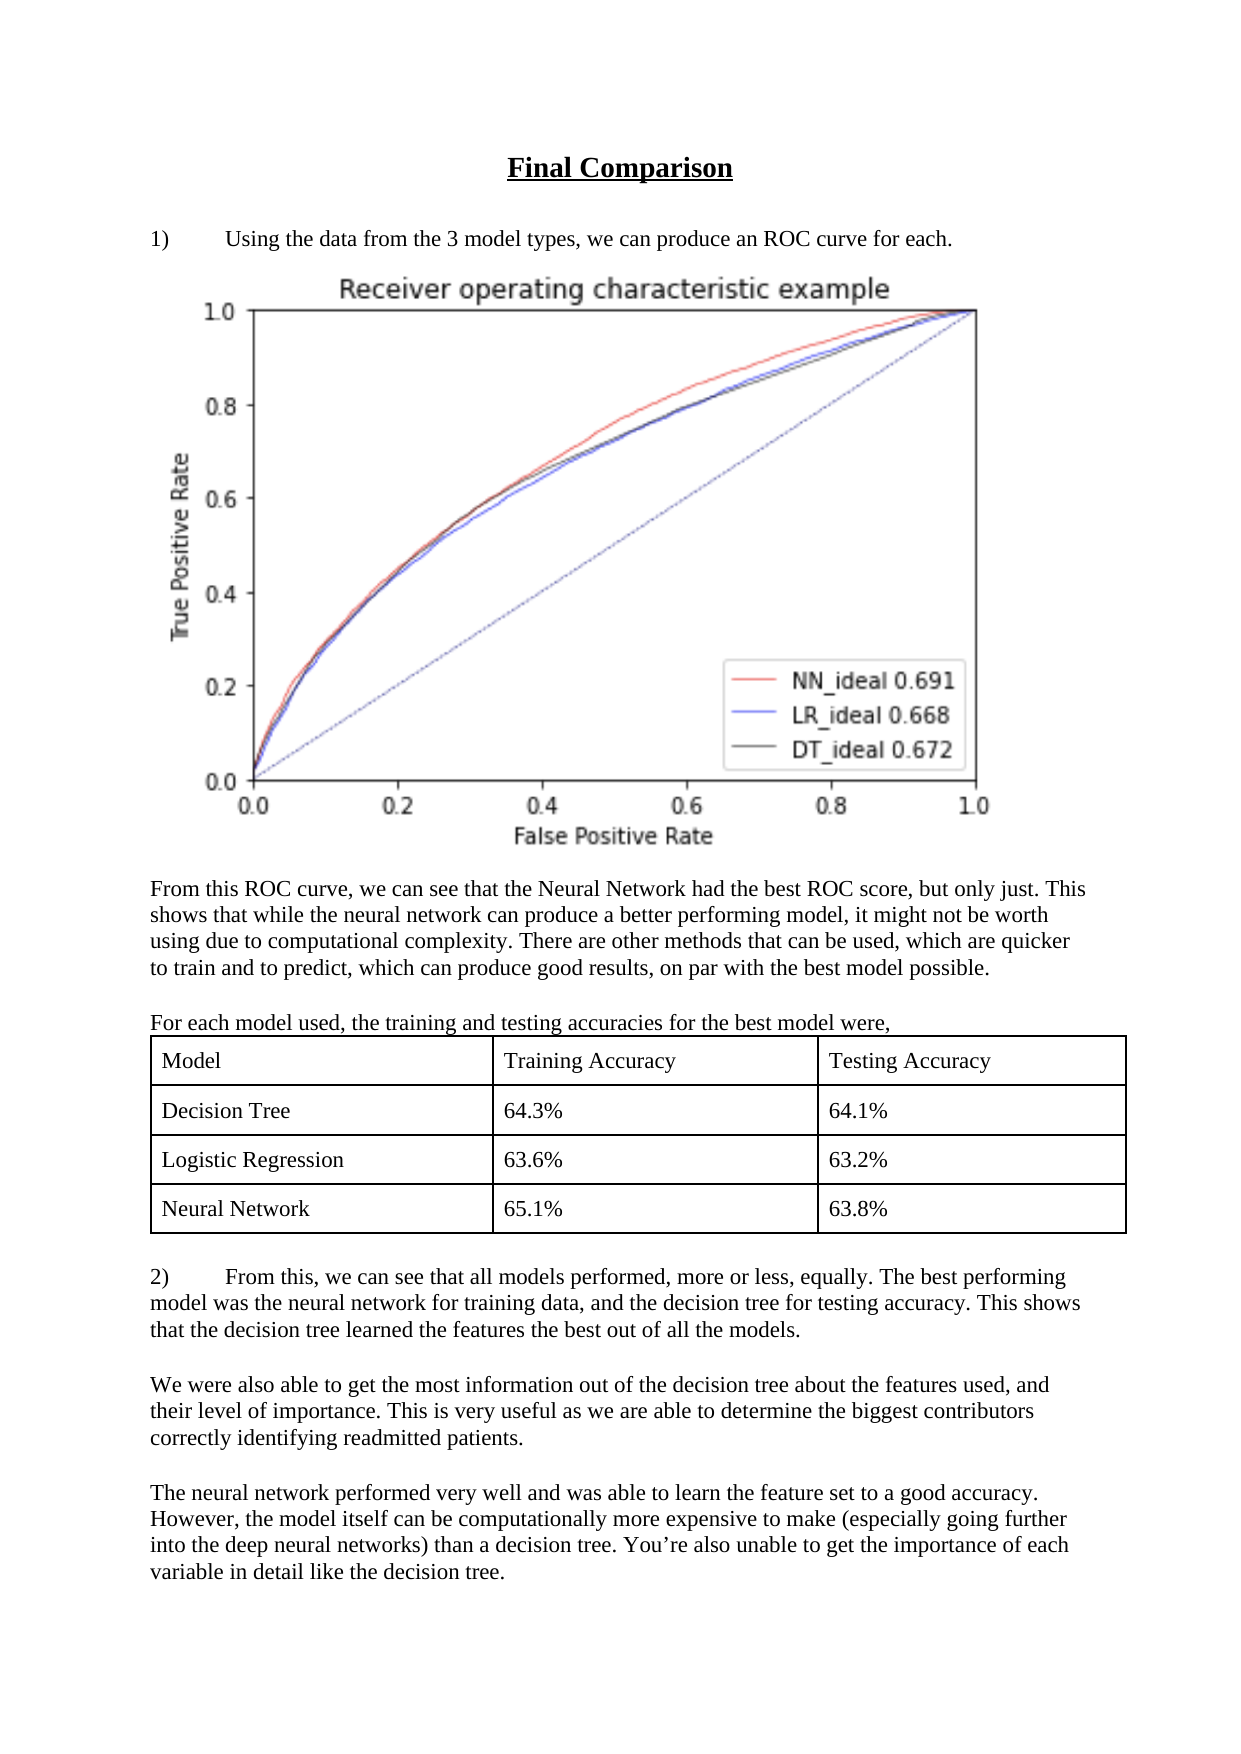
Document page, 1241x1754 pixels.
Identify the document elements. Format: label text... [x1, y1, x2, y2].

table_header Model [152, 1037, 492, 1084]
table_cell 63.8% [819, 1185, 1125, 1232]
text Final Comparison [150, 150, 1090, 183]
picture [150, 251, 1018, 875]
table_cell 63.6% [494, 1136, 817, 1183]
table_header Testing Accuracy [819, 1037, 1125, 1084]
table_cell Neural Network [152, 1185, 492, 1232]
table_cell Logistic Regression [152, 1136, 492, 1183]
table_cell Decision Tree [152, 1086, 492, 1134]
text 1) Using the data from the 3 model types, we can produce an ROC curve for each. [150, 225, 1090, 251]
table_cell 64.1% [819, 1086, 1125, 1134]
text From this ROC curve, we can see that the Neural Network had the best ROC score, but only just. This shows that while the neural network can produce a better performing model, it might not be worth using due to computational complexity. There are other methods that can be used, which are quicker to train and to predict, which can produce good results, on par with the best model possible. [150, 874, 1090, 980]
text For each model used, the training and testing accuracies for the best model were, [150, 1009, 1090, 1035]
text The neural network performed very well and was able to learn the feature set to a good accuracy. However, the model itself can be computationally more expensive to make (especially going further into the deep neural networks) than a decision tree. You’re also unable to get the importance of each variable in detail like the decision tree. [150, 1479, 1090, 1584]
table_cell 65.1% [494, 1185, 817, 1232]
text We were also able to get the most information out of the decision tree about the features used, and their level of importance. This is very useful as we are able to determine the biggest contributors correctly identifying readmitted patients. [150, 1371, 1090, 1450]
table_cell 64.3% [494, 1086, 817, 1134]
text 2) From this, we can see that all models performed, more or less, equally. The best performing model was the neural network for training data, and the decision tree for testing accuracy. This shows that the decision tree learned the features the best out of all the models. [150, 1263, 1090, 1342]
table_header Training Accuracy [494, 1037, 817, 1084]
table_cell 63.2% [819, 1136, 1125, 1183]
